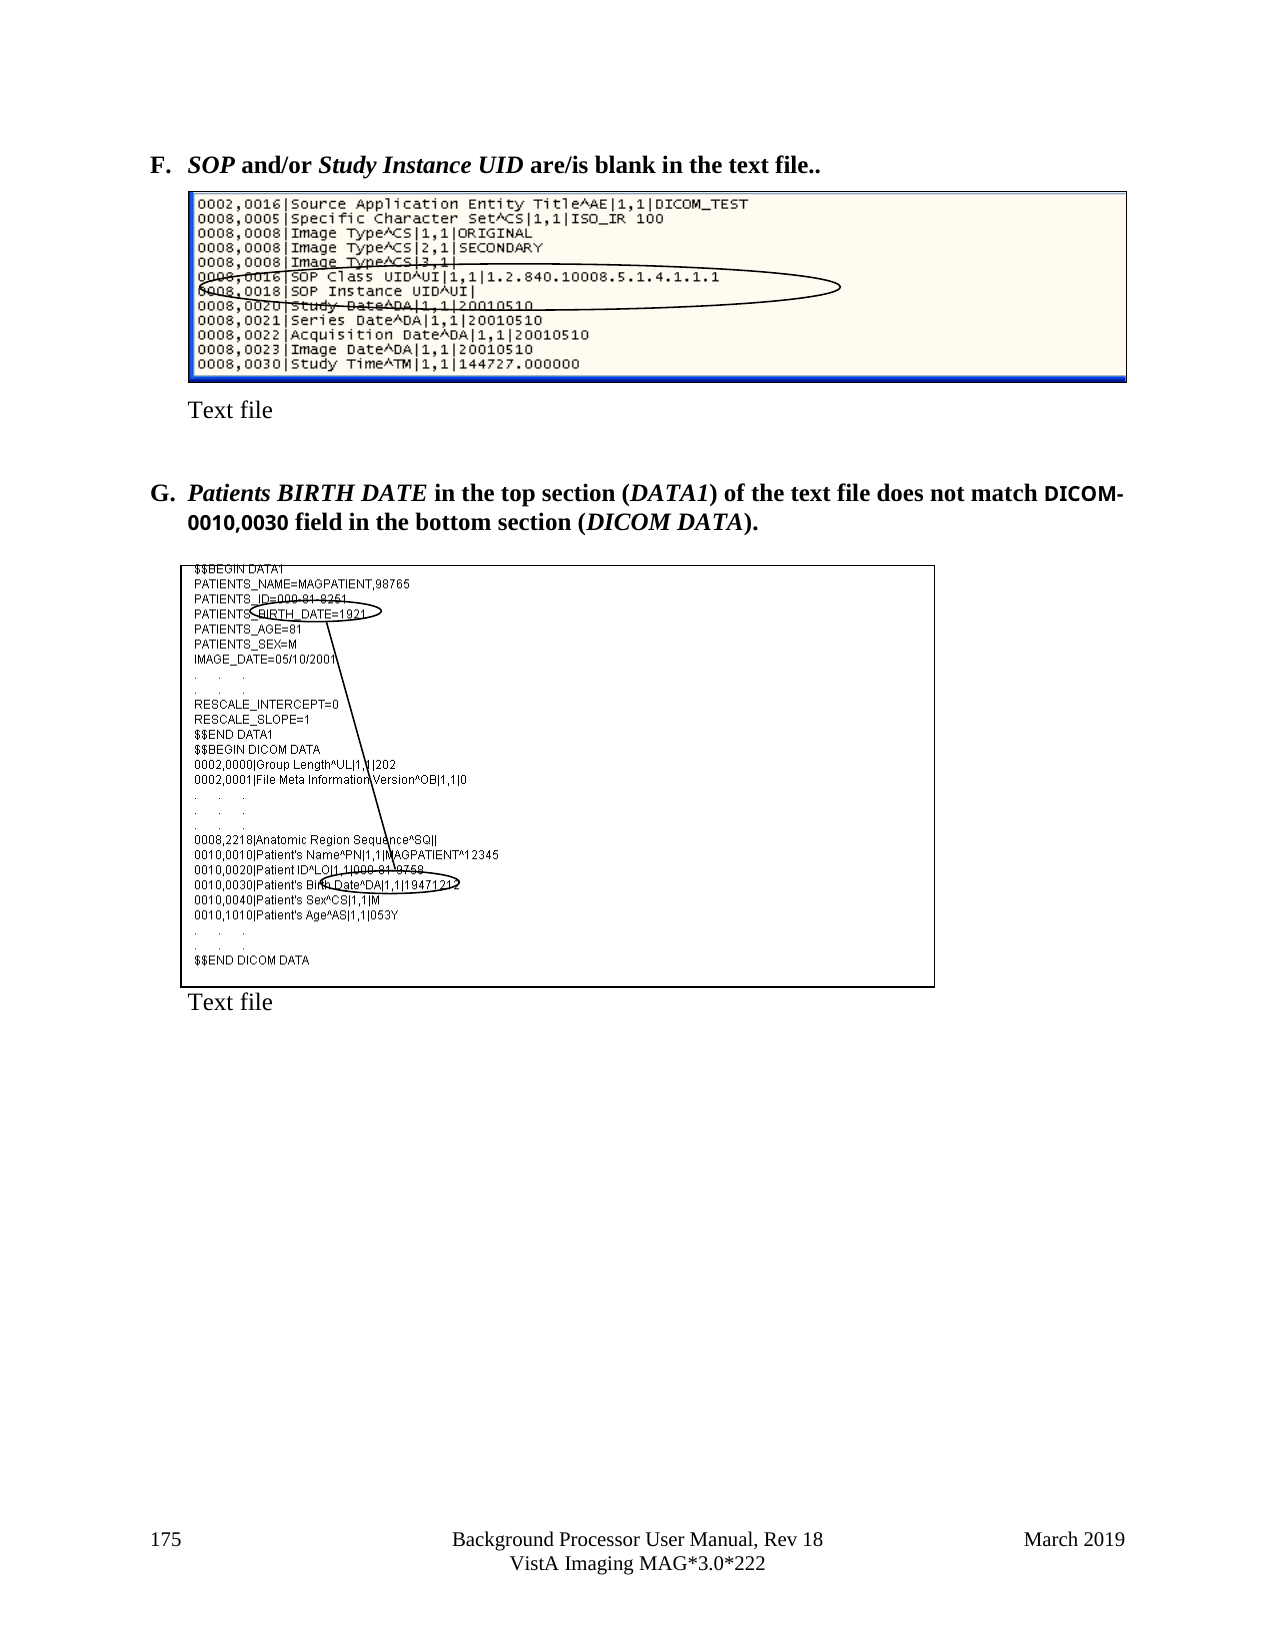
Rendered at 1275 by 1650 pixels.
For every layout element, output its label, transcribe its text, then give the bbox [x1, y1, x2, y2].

text Text file [187, 987, 1125, 1015]
picture [189, 192, 1126, 382]
list SOP and/or Study Instance UID are/is blank in the text file.. [150, 150, 1125, 179]
text Text file [187, 396, 1125, 424]
picture [193, 566, 934, 975]
picture [193, 562, 976, 975]
list Patients BIRTH DATE in the top section (DATA1) of the text file does not match DICOM- 0010,0030 field in the bottom section (DICOM DATA). [150, 478, 1125, 537]
